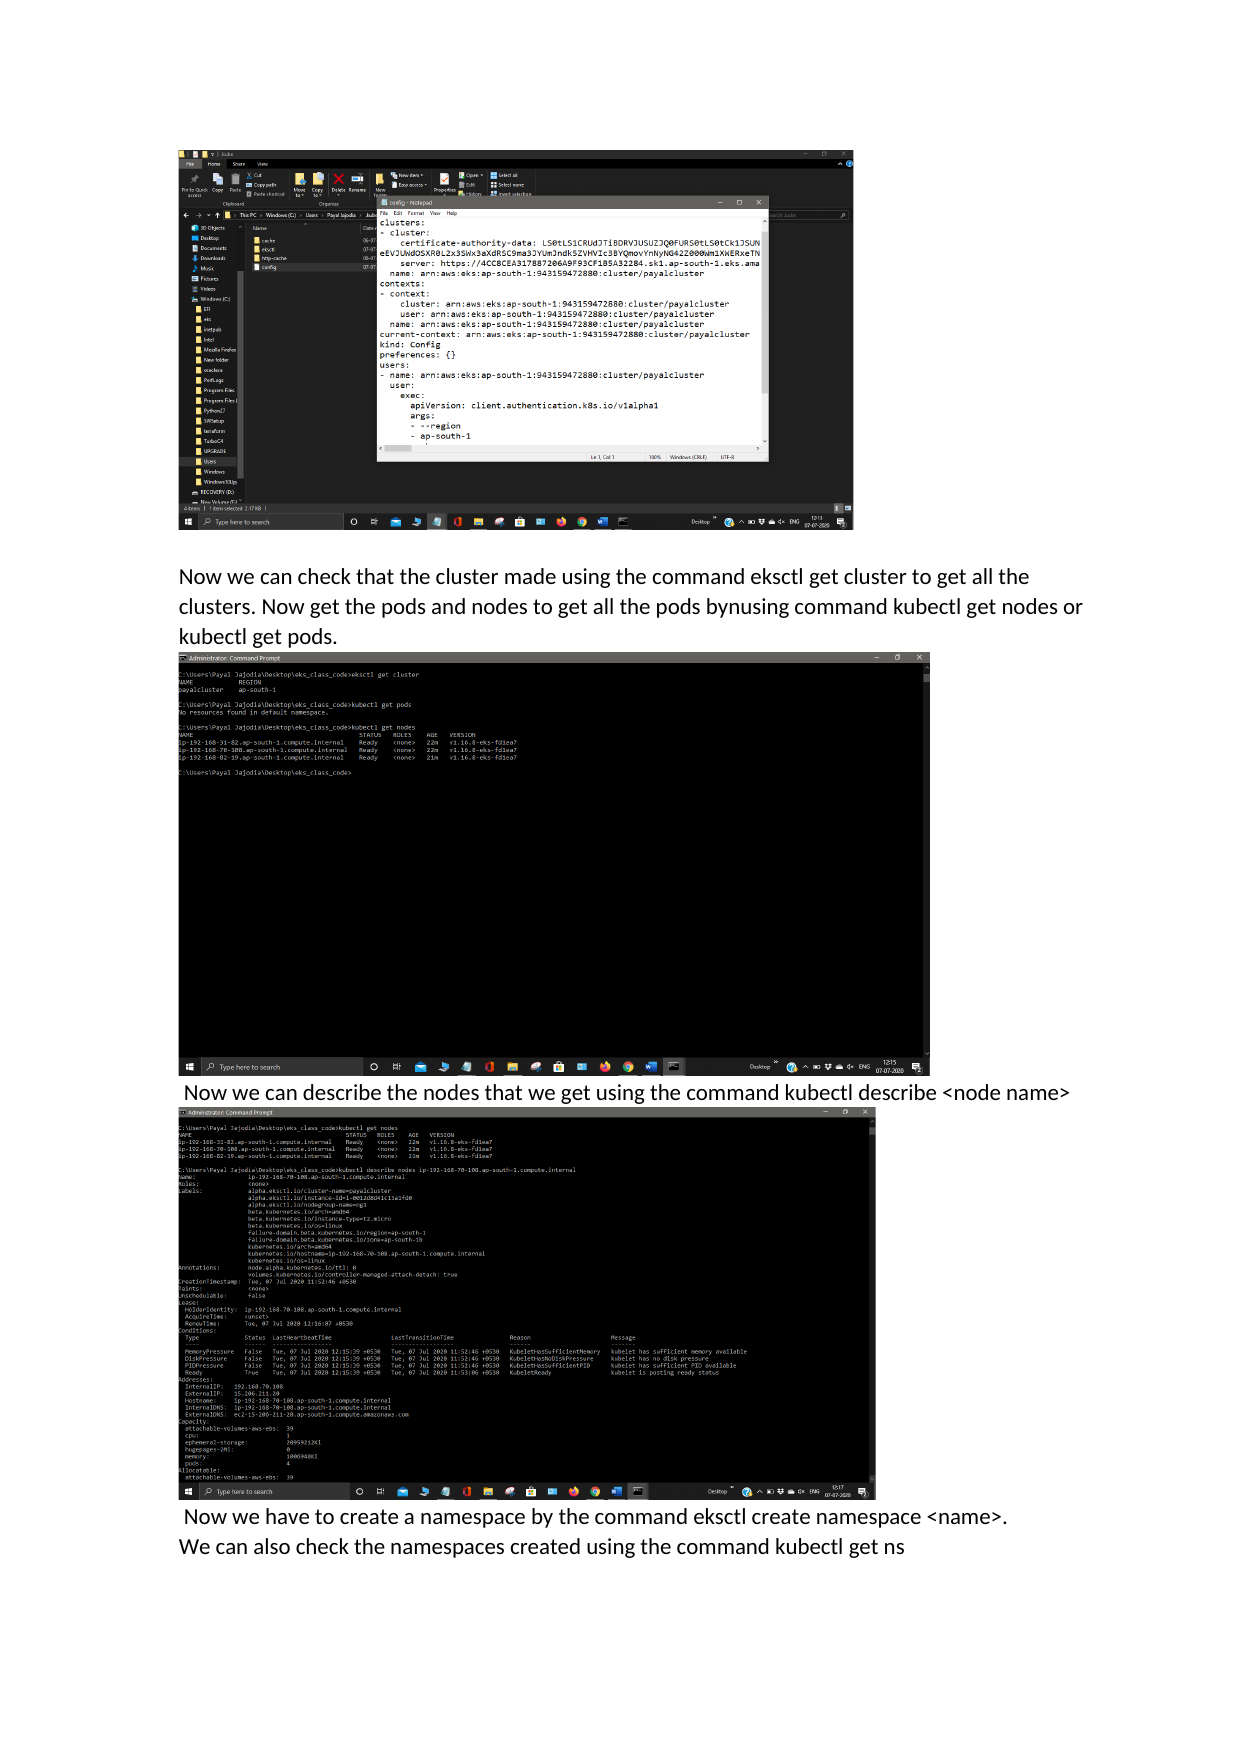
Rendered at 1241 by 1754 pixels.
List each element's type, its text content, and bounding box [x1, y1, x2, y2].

list We can also check the namespaces created using the command kubectl get ns [178, 1532, 1090, 1560]
list Now we can check that the cluster made using the command eksctl get cluster to get all the clusters. Now get the pods and nodes to get all the pods bynusing command kubectl get nodes or kubectl get pods. [178, 562, 1090, 651]
picture [178, 1107, 876, 1500]
list Now we can describe the nodes that we get using the command kubectl describe <node name> [178, 1078, 1090, 1106]
picture [178, 150, 854, 530]
list Now we have to create a namespace by the command eksctl create namespace <name>. [178, 1502, 1090, 1530]
picture [178, 652, 930, 1076]
